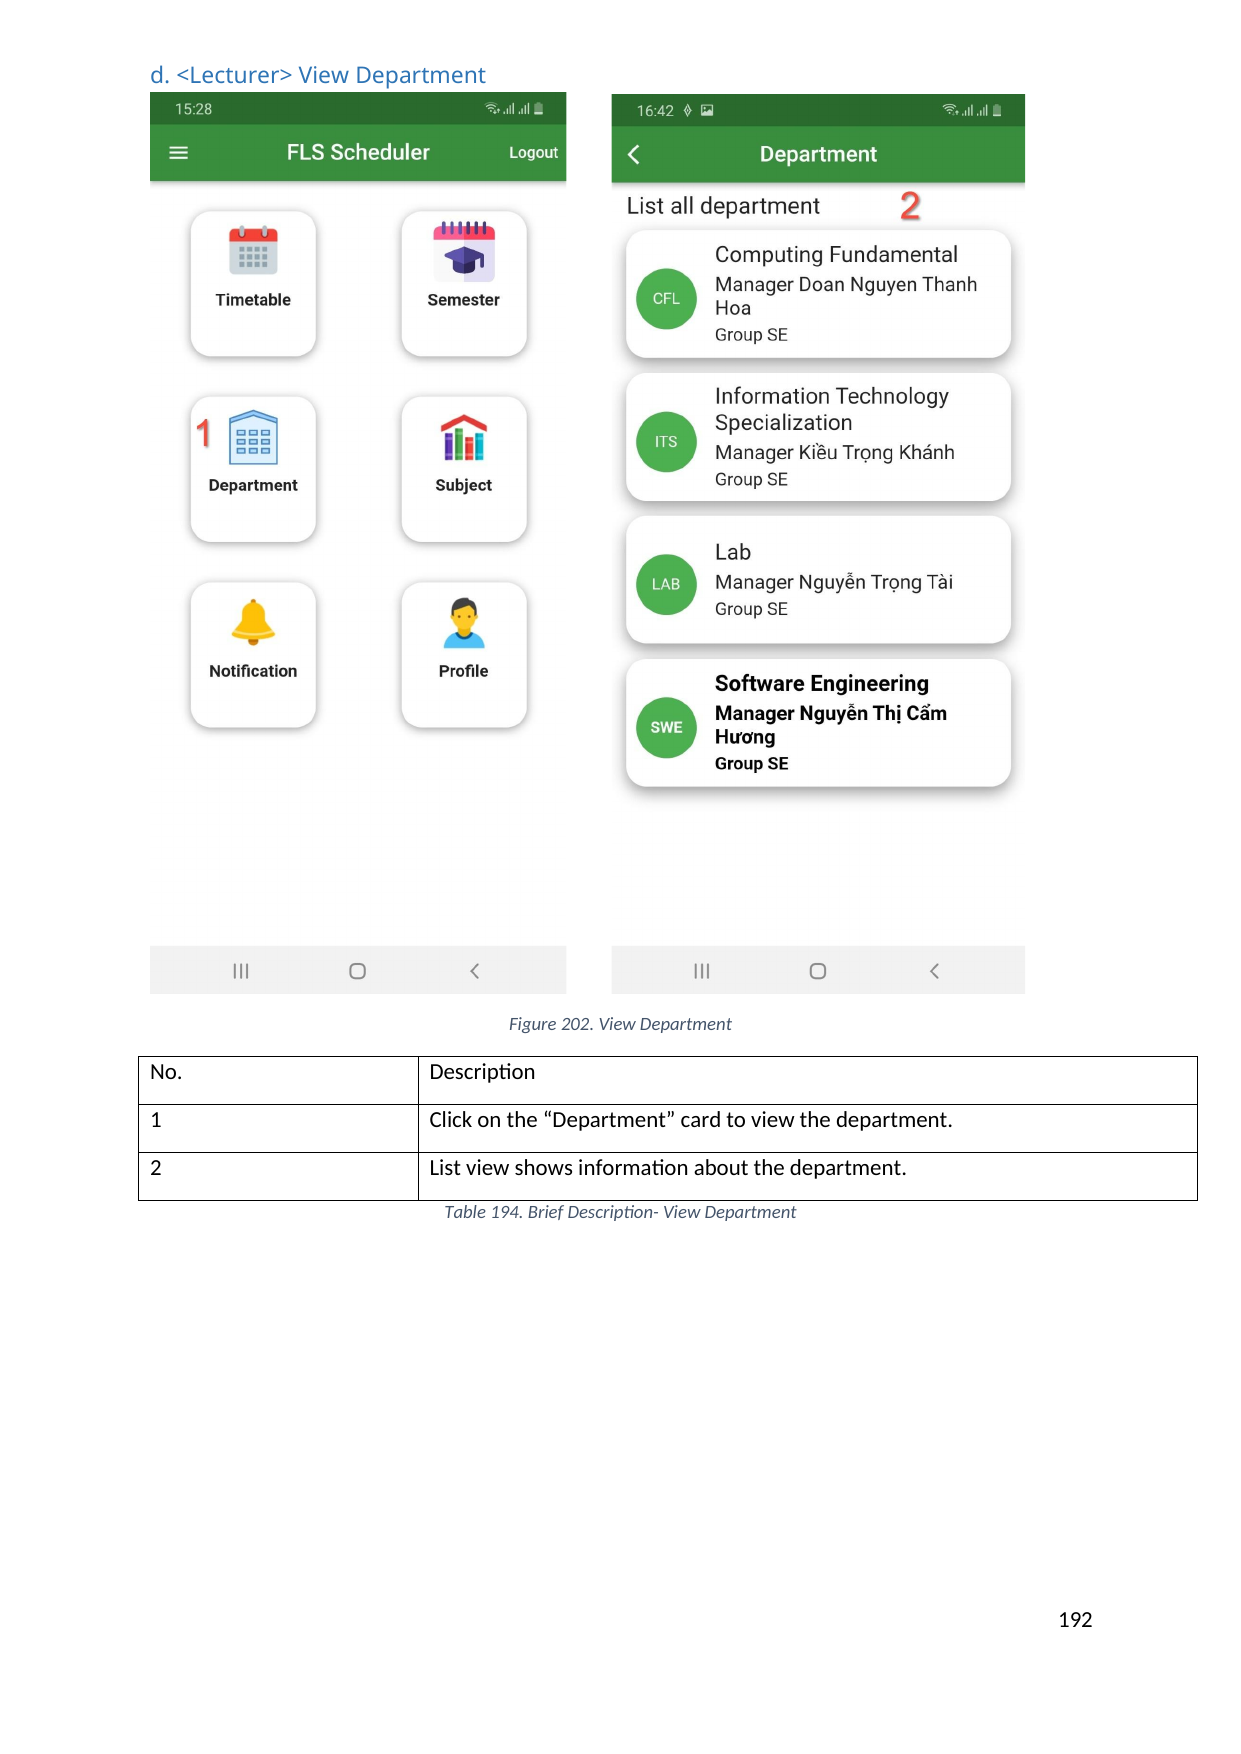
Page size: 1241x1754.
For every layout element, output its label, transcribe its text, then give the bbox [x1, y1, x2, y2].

picture [150, 92, 567, 994]
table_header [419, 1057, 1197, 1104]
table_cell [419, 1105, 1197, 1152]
picture [611, 94, 1025, 994]
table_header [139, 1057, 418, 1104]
subtitle d. <Lecturer> View Department [150, 59, 1093, 90]
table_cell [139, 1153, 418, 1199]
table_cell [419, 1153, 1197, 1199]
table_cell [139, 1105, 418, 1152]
